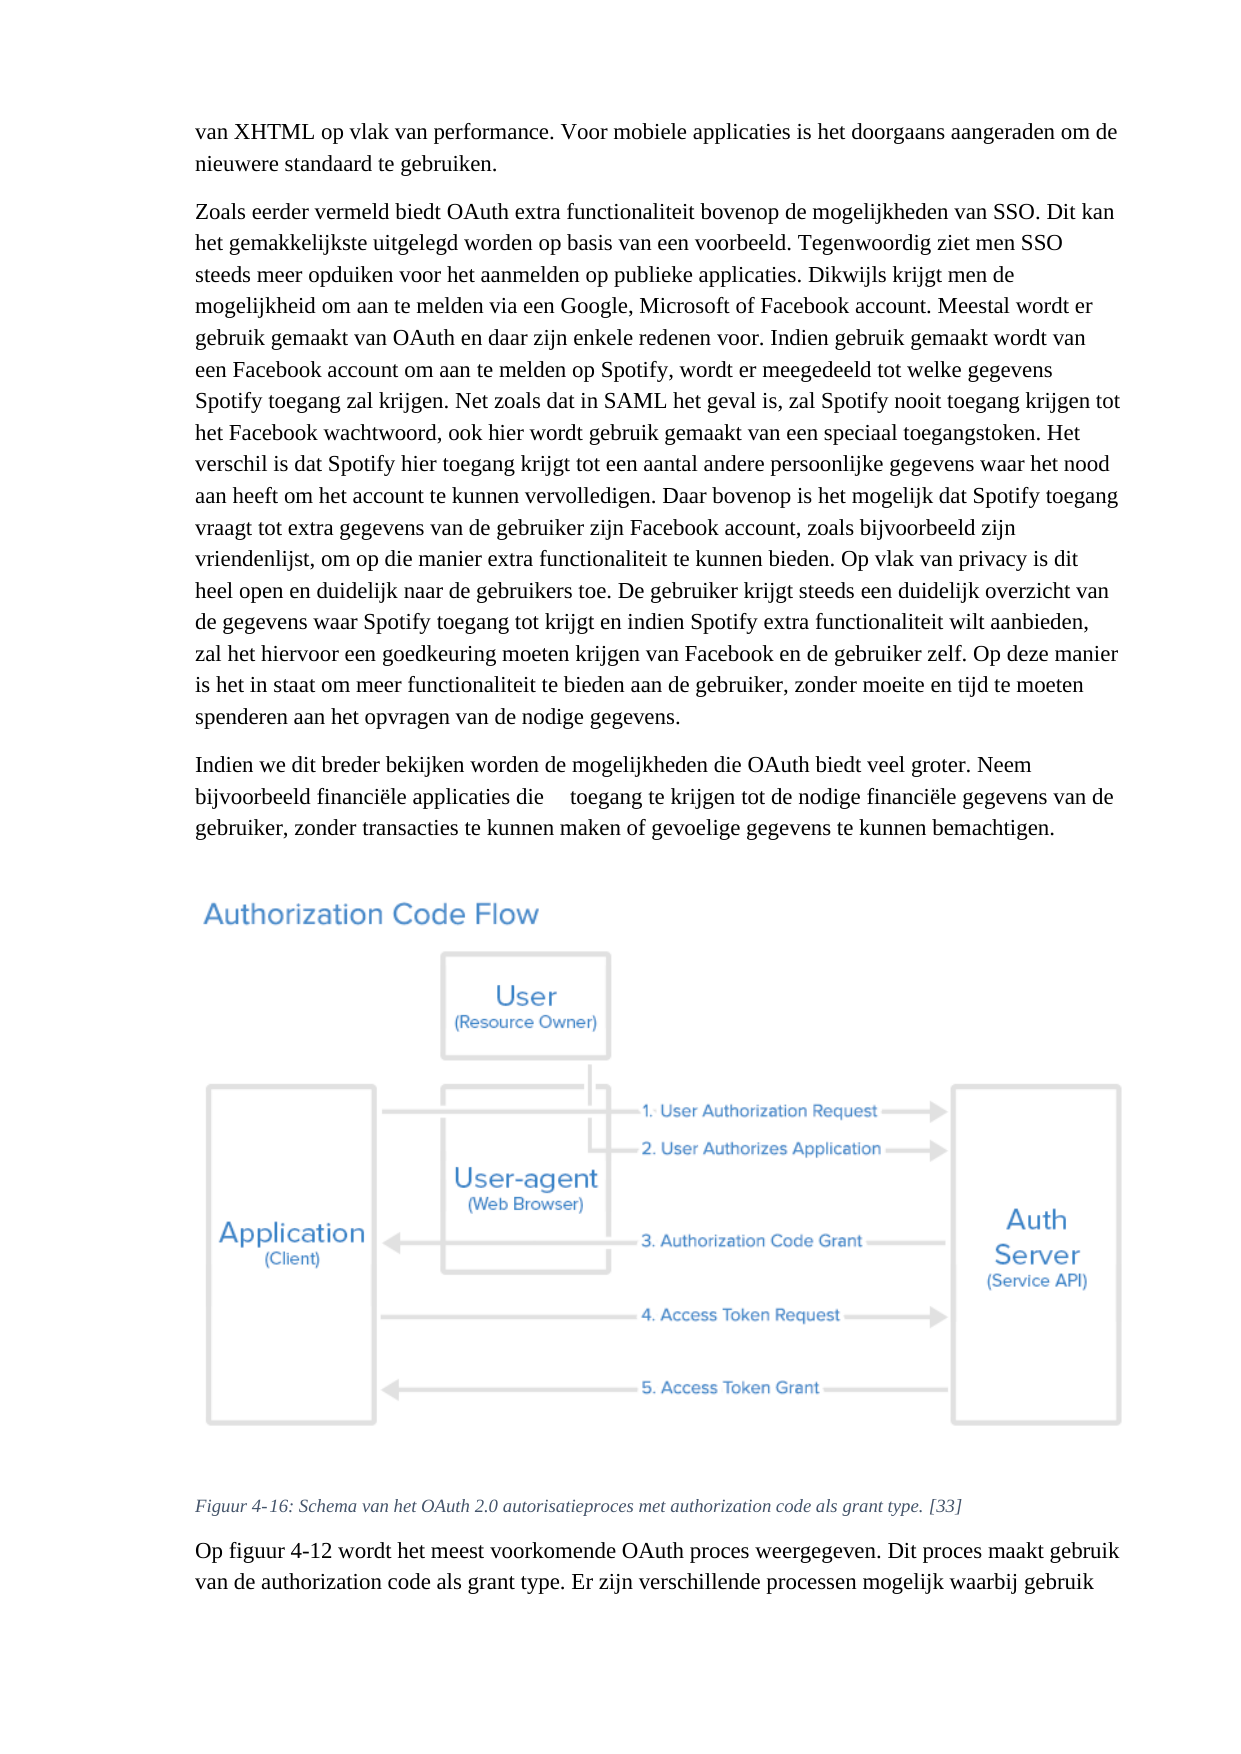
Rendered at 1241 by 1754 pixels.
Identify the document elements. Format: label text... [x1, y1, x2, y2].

text Indien we dit breder bekijken worden de mogelijkheden die OAuth biedt veel groter. Neem bijvoorbeeld financiële applicaties die toegang te krijgen tot de nodige financiële gegevens van de gebruiker, zonder transacties te kunnen maken of gevoelige gegevens te kunnen bemachtigen. [195, 751, 1122, 841]
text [195, 1537, 1122, 1595]
text Figuur 4-12: Schema van het OAuth 2.0 autorisatieproces met authorization code als grant type. [195, 1494, 1122, 1516]
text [195, 118, 1122, 176]
picture [197, 893, 1123, 1431]
text Zoals eerder vermeld biedt OAuth extra functionaliteit bovenop de mogelijkheden van SSO. Dit kan het gemakkelijkste uitgelegd worden op basis van een voorbeeld. Tegenwoordig ziet men SSO steeds meer opduiken voor het aanmelden op publieke applicaties. Dikwijls krijgt men de mogelijkheid om aan te melden via een Google, Microsoft of Facebook account. Meestal wordt er gebruik gemaakt van OAuth en daar zijn enkele redenen voor. Indien gebruik gemaakt wordt van een Facebook account om aan te melden op Spotify, wordt er meegedeeld tot welke gegevens Spotify toegang zal krijgen. Net zoals dat in SAML het geval is, zal Spotify nooit toegang krijgen tot het Facebook wachtwoord, ook hier wordt gebruik gemaakt van een speciaal toegangstoken. Het verschil is dat Spotify hier toegang krijgt tot een aantal andere persoonlijke gegevens waar het nood aan heeft om het account te kunnen vervolledigen. Daar bovenop is het mogelijk dat Spotify toegang vraagt tot extra gegevens van de gebruiker zijn Facebook account, zoals bijvoorbeeld zijn vriendenlijst, om op die manier extra functionaliteit te kunnen bieden. Op vlak van privacy is dit heel open en duidelijk naar de gebruikers toe. De gebruiker krijgt steeds een duidelijk overzicht van de gegevens waar Spotify toegang tot krijgt en indien Spotify extra functionaliteit wilt aanbieden, zal het hiervoor een goedkeuring moeten krijgen van Facebook en de gebruiker zelf. Op deze manier is het in staat om meer functionaliteit te bieden aan de gebruiker, zonder moeite en tijd te moeten spenderen aan het opvragen van de nodige gegevens. [195, 198, 1122, 729]
